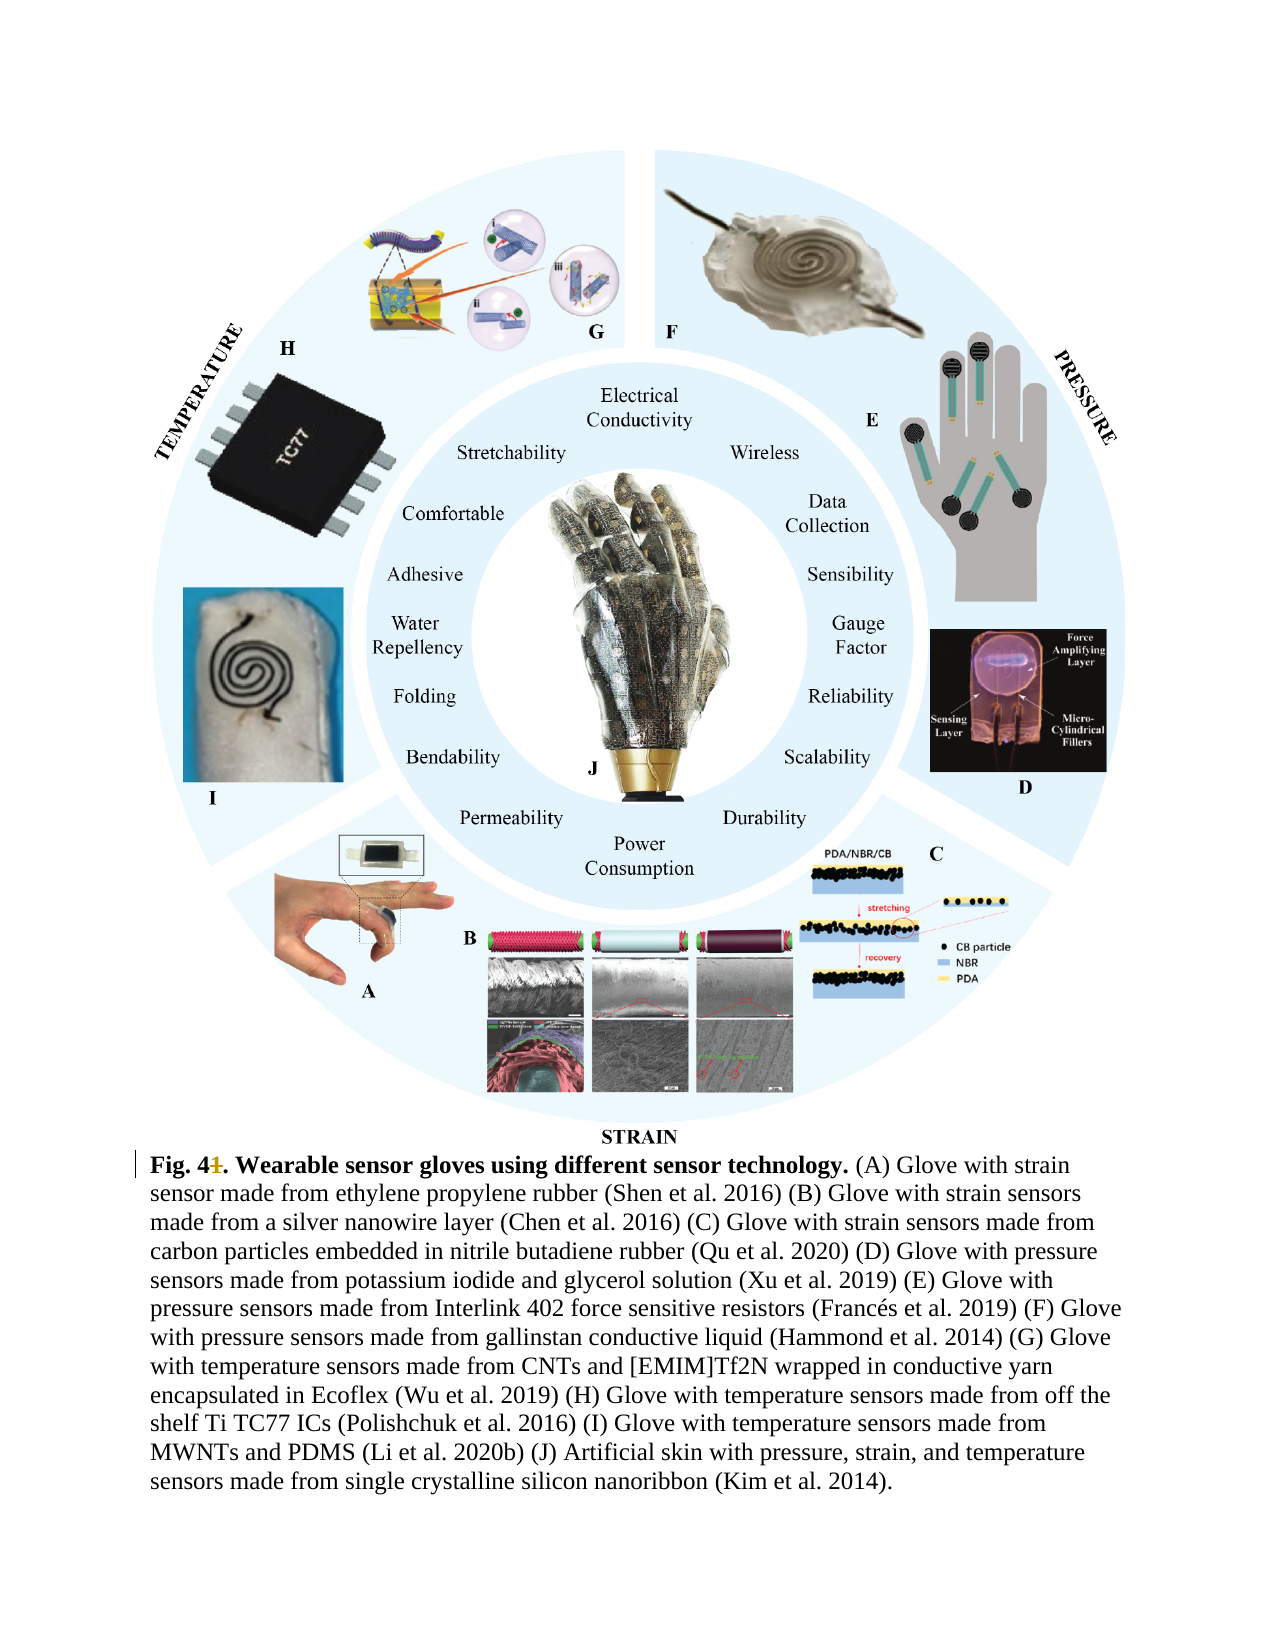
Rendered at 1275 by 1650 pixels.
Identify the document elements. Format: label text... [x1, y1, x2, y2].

text Fig. 4. Wearable sensor gloves using different sensor technology. (A) Glove with strain sensor made from ethylene propylene rubber (Shen et al. 2016) (B) Glove with strain sensors made from a silver nanowire layer (Chen et al. 2016) (C) Glove with strain sensors made from carbon particles embedded in nitrile butadiene rubber (Qu et al. 2020) (D) Glove with pressure sensors made from potassium iodide and glycerol solution (Xu et al. 2019) (E) Glove with pressure sensors made from Interlink 402 force sensitive resistors (Francés et al. 2019) (F) Glove with pressure sensors made from gallinstan conductive liquid (Hammond et al. 2014) (G) Glove with temperature sensors made from CNTs and [EMIM]Tf2N wrapped in conductive yarn encapsulated in Ecoflex (Wu et al. 2019) (H) Glove with temperature sensors made from off the shelf Ti TC77 ICs (Polishchuk et al. 2016) (I) Glove with temperature sensors made from MWNTs and PDMS (Li et al. 2020b) (J) Artificial skin with pressure, strain, and temperature sensors made from single crystalline silicon nanoribbon (Kim et al. 2014). [150, 1150, 1125, 1495]
picture [150, 150, 1125, 1150]
